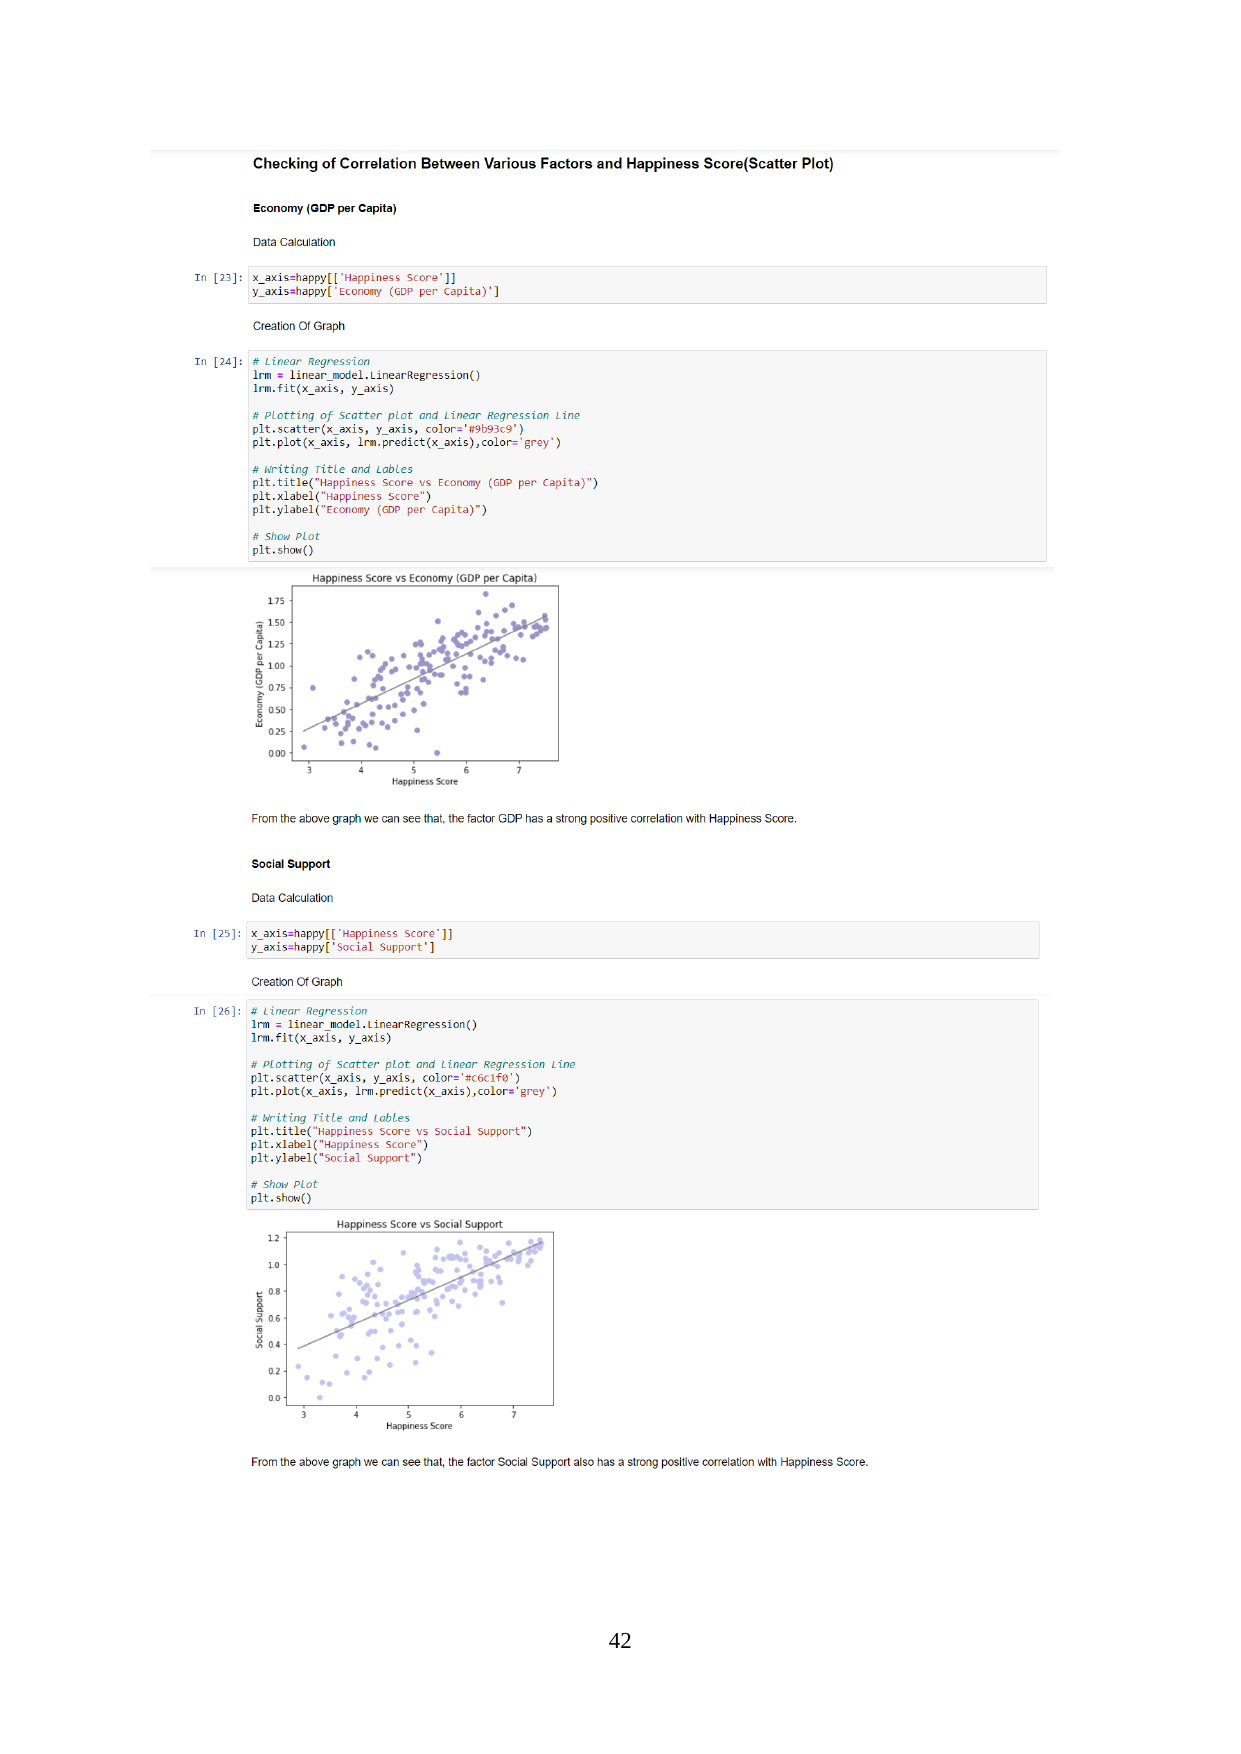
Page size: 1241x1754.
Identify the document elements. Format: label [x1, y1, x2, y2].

picture [150, 150, 1061, 1470]
